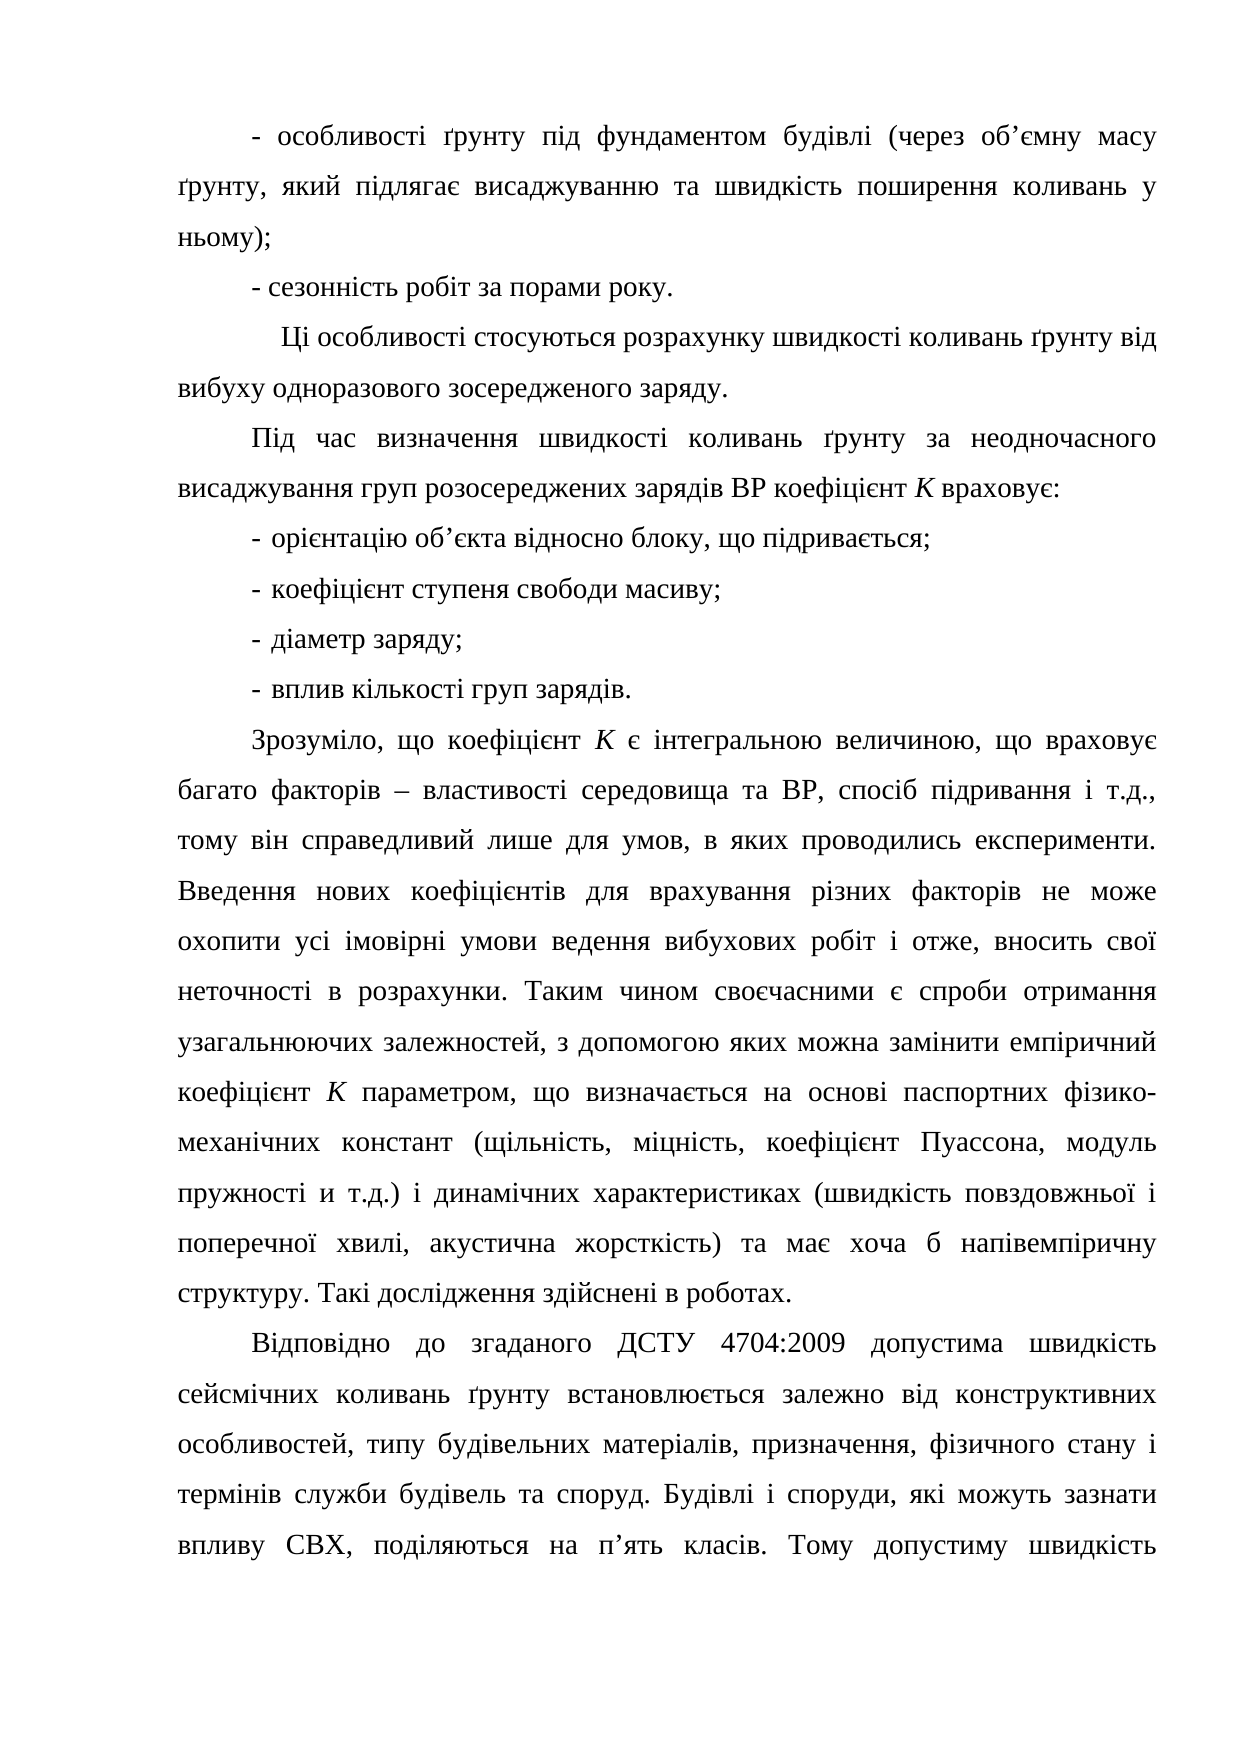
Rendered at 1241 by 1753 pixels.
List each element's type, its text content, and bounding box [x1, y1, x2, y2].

text - сезонність робіт за порами року. [177, 269, 1157, 303]
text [177, 1326, 1157, 1560]
list орієнтацію об’єкта відносно блоку, що підривається; [177, 521, 1157, 554]
text Ці особливості стосуються розрахунку швидкoсті коливань ґрунту від вибуху одноразового зосередженого заряду. [177, 319, 1157, 403]
text Під час визначення швидкості коливань ґрунту за неодночасного висаджування груп розосереджених зарядів ВР коефіцієнт К враховує: [177, 420, 1157, 504]
list коефіцієнт ступеня свободи масиву; [177, 571, 1157, 604]
text - особливості ґрунту під фундаментом будівлі (через об’ємну масу ґрунту, який підлягає висаджуванню та швидкість поширення коливань у ньому); [177, 118, 1157, 252]
text Зрозуміло, що коефіцієнт К є інтегральною величиною, що враховує багато факторів – властивості середовища та ВР, спосіб підривання і т.д., тому він справедливий лише для умов, в яких проводились експерименти. Введення нових коефіцієнтів для врахування різних факторів не може охопити усі імовірні умови ведення вибухових робіт і отже, вносить свої неточності в розрахунки. Таким чином своєчасними є спроби отримання узагальнюючих залежностей, з допомогою яких можна замінити емпіричний коефіцієнт К параметром, що визначається на основі паспортних фізико-механічних констант (щільність, міцність, коефіцієнт Пуассона, модуль пружності и т.д.) і динамічних характеристиках (швидкість повздовжньої і поперечної хвилі, акустична жорсткість) та має хоча б напівемпіричну структуру. Такі дослідження здійснені в роботах. [177, 722, 1157, 1309]
list діаметр заряду; [177, 621, 1157, 655]
list вплив кількості груп зарядів. [177, 672, 1157, 705]
